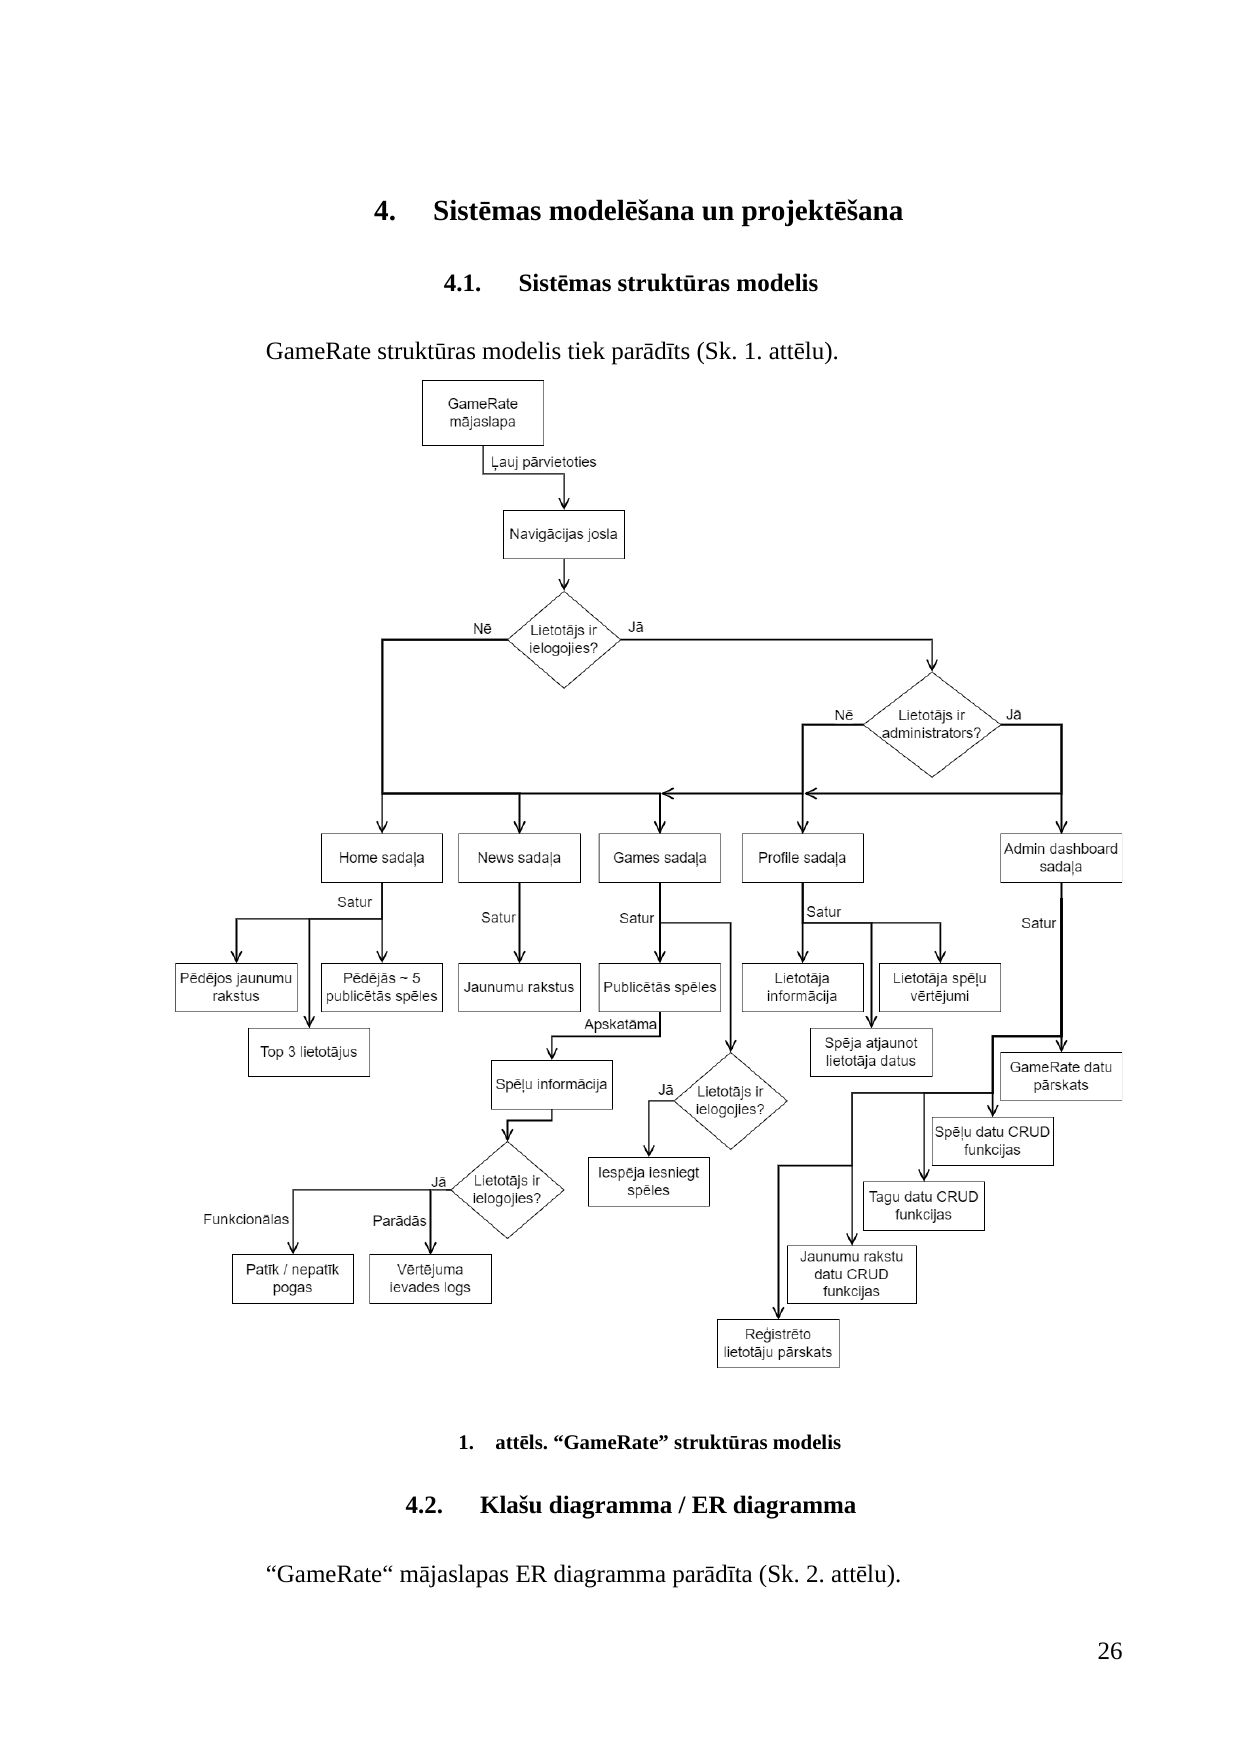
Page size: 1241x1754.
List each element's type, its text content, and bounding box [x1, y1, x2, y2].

picture [175, 380, 1123, 1368]
text GameRate struktūras modelis tiek parādīts (Sk. 1. attēlu). [177, 336, 1122, 365]
subtitle Klašu diagramma / ER diagramma [177, 1491, 1122, 1519]
subtitle Sistēmas modelēšana un projektēšana [177, 193, 1122, 227]
subtitle Sistēmas struktūras modelis [177, 268, 1122, 297]
list attēls. “GameRate” struktūras modelis [177, 1429, 1122, 1454]
text “GameRate“ mājaslapas ER diagramma parādīta (Sk. 2. attēlu). [177, 1559, 1122, 1587]
